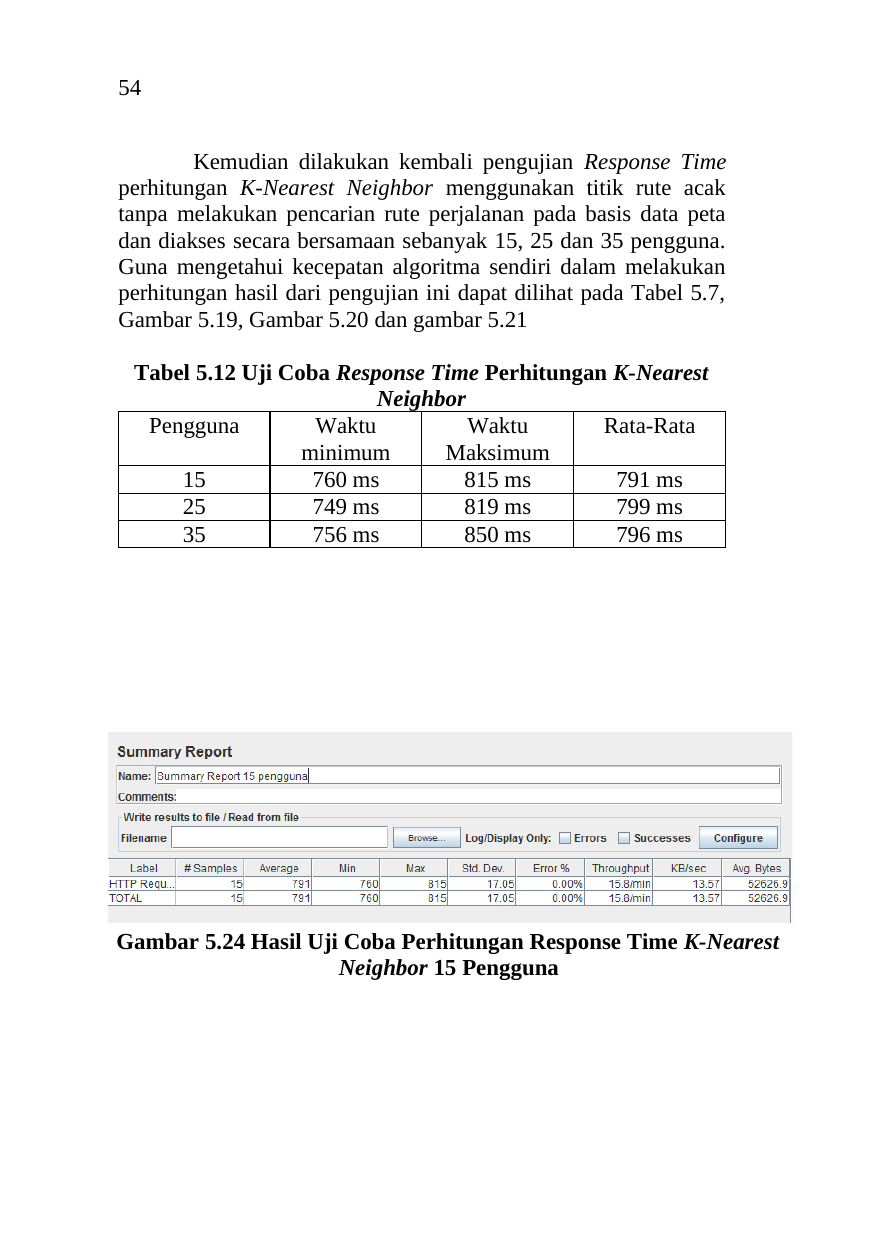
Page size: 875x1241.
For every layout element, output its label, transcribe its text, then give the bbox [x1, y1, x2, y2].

table_cell 756 ms [271, 521, 421, 547]
picture [108, 732, 793, 923]
table_cell 850 ms [422, 521, 573, 547]
table_cell 796 ms [574, 521, 725, 547]
table_header Pengguna [119, 412, 269, 465]
table_cell 819 ms [422, 494, 573, 520]
table_cell 760 ms [271, 466, 421, 492]
table_cell 35 [119, 521, 269, 547]
table_cell 815 ms [422, 466, 573, 492]
text Kemudian dilakukan kembali pengujian Response Time perhitungan K-Nearest Neighbor menggunakan titik rute acak tanpa melakukan pencarian rute perjalanan pada basis data peta dan diakses secara bersamaan sebanyak 15, 25 dan 35 pengguna. Guna mengetahui kecepatan algoritma sendiri dalam melakukan perhitungan hasil dari pengujian ini dapat dilihat pada Tabel 5.7, Gambar 5.19, Gambar 5.20 dan gambar 5.21 [118, 148, 726, 332]
table_header Waktu Maksimum [422, 412, 573, 465]
table_cell 749 ms [271, 494, 421, 520]
table_cell 799 ms [574, 494, 725, 520]
table_cell 791 ms [574, 466, 725, 492]
table_cell 25 [119, 494, 269, 520]
table_header Rata-Rata [574, 412, 725, 465]
table_header Waktu minimum [271, 412, 421, 465]
table_cell 15 [119, 466, 269, 492]
